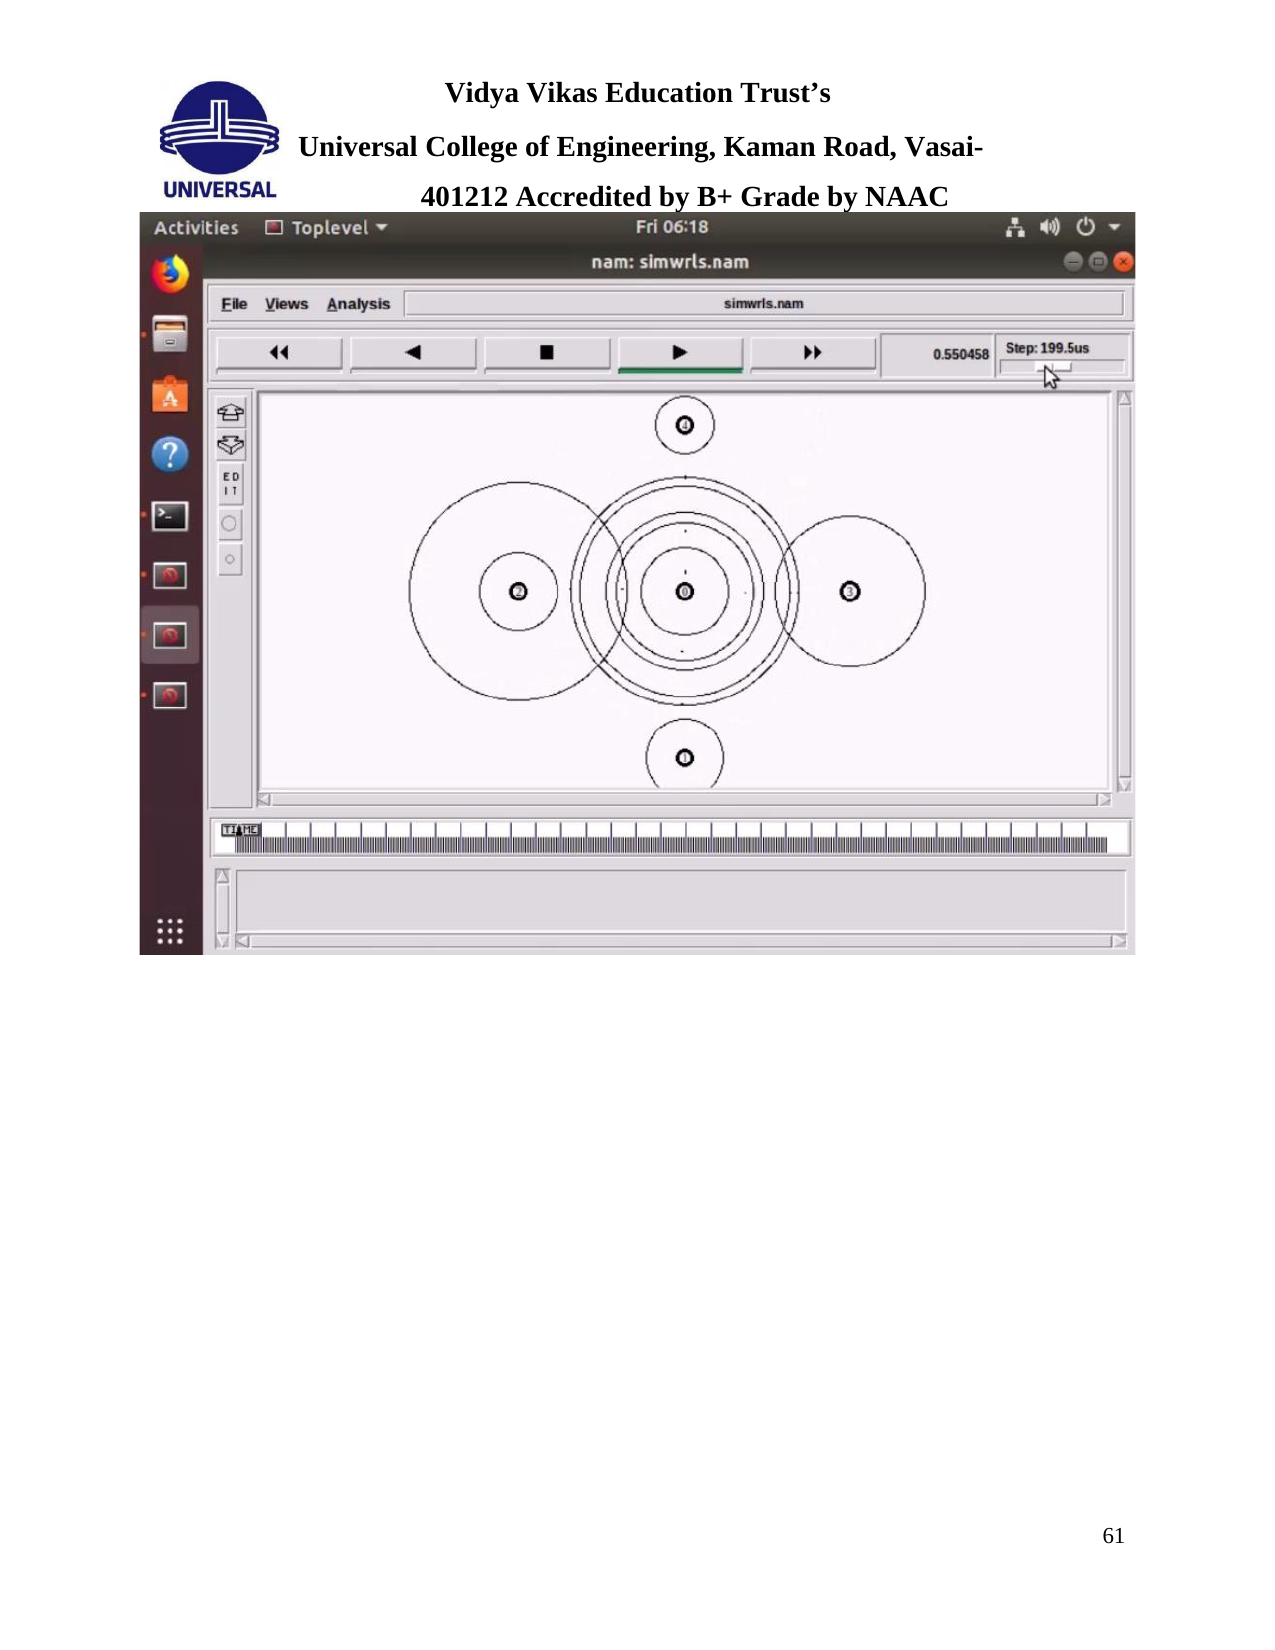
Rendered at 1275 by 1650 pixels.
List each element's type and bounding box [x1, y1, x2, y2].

picture [139, 212, 1136, 955]
picture [159, 75, 285, 200]
